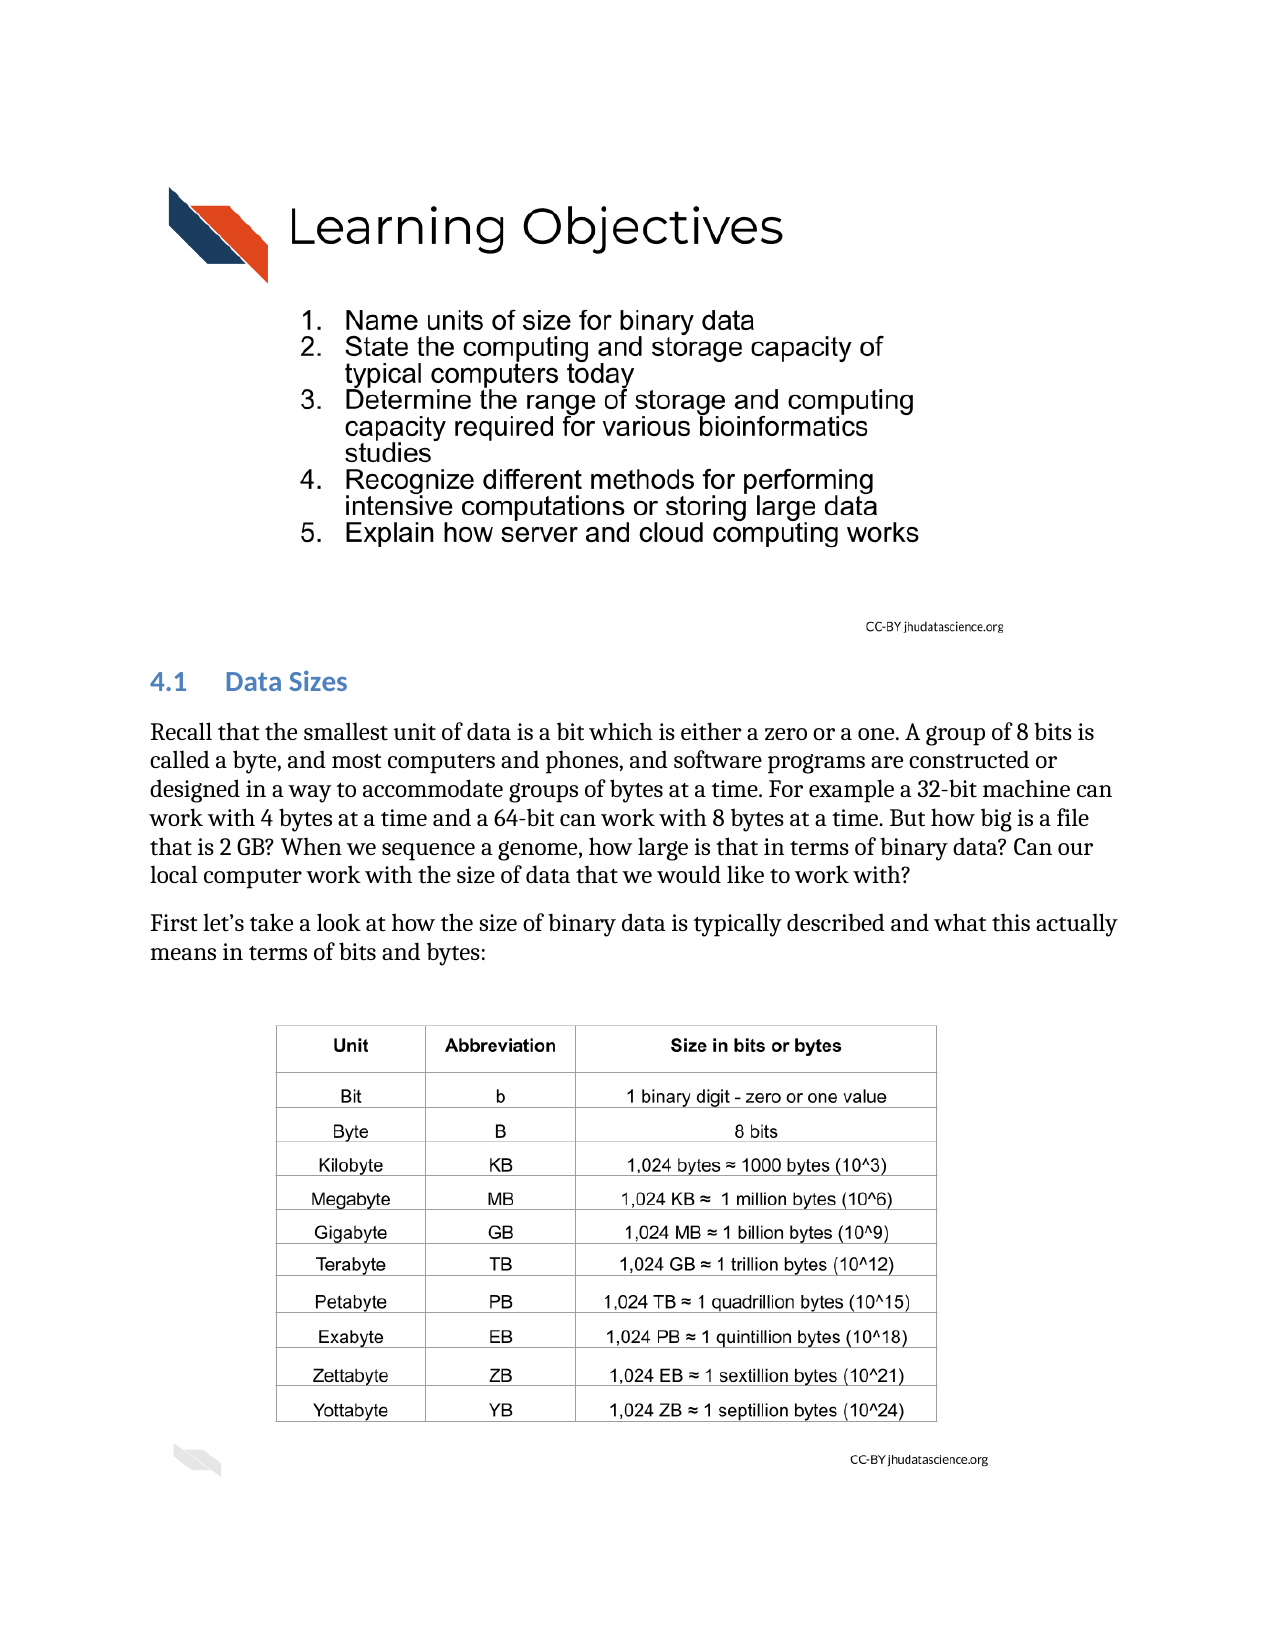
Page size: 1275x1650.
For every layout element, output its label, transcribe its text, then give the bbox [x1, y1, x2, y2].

picture [168, 985, 1044, 1477]
text First let’s take a look at how the size of binary data is typically described and what this actually means in terms of bits and bytes: [150, 909, 1125, 966]
picture [168, 150, 1044, 643]
subtitle 4.1 Data Sizes [150, 663, 1125, 699]
text Recall that the smallest unit of data is a bit which is either a zero or a one. A group of 8 bits is called a byte, and most computers and phones, and software programs are constructed or designed in a way to accommodate groups of bytes at a time. For example a 32-bit machine can work with 4 bytes at a time and a 64-bit can work with 8 bytes at a time. But how big is a file that is 2 GB? When we sequence a genome, how large is that in terms of binary data? Can our local computer work with the size of data that we would like to work with? [150, 717, 1125, 890]
